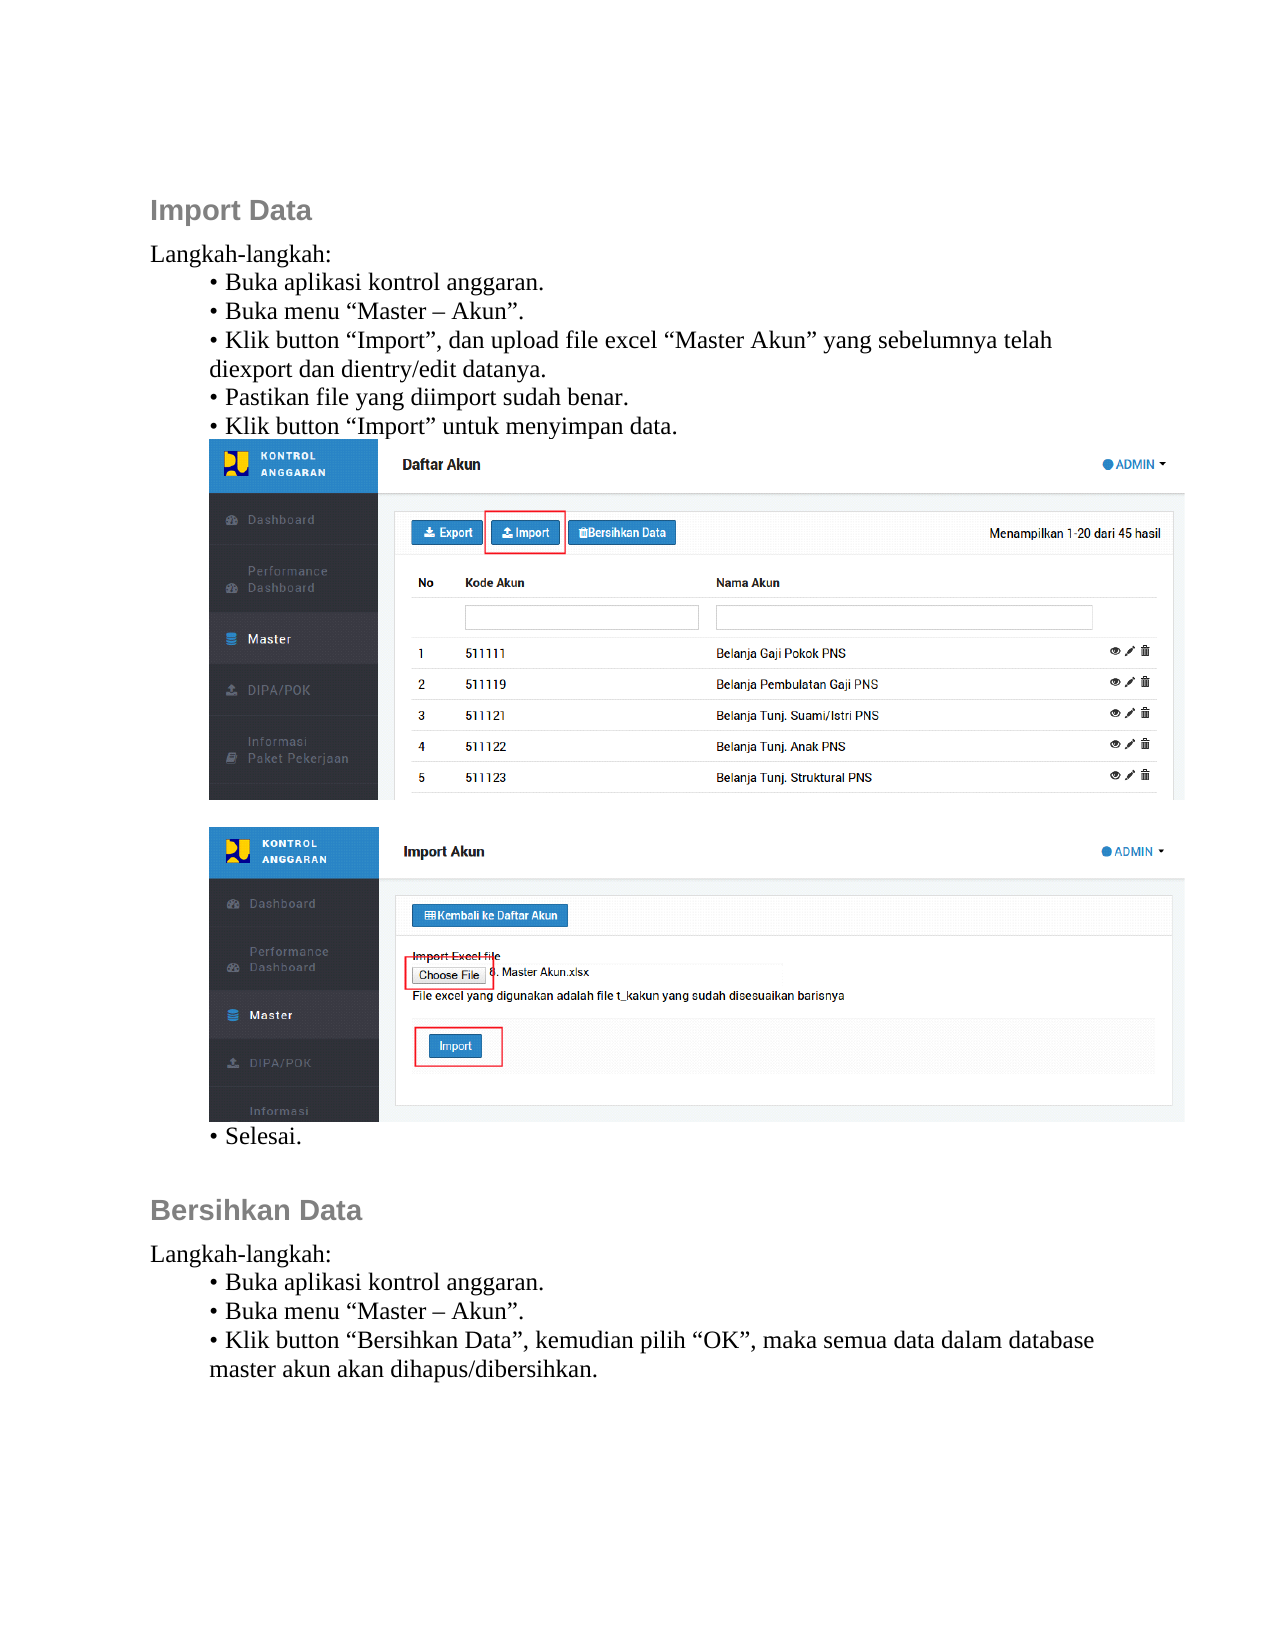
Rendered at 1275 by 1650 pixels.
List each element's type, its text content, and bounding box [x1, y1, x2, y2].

list Buka aplikasi kontrol anggaran. [209, 267, 1125, 296]
list Buka aplikasi kontrol anggaran. [209, 1267, 1125, 1296]
text Langkah-langkah: [150, 1239, 1125, 1267]
list Klik button “Bersihkan Data”, kemudian pilih “OK”, maka semua data dalam database master akun akan dihapus/dibersihkan. [209, 1325, 1125, 1382]
list Buka menu “Master – Akun”. [209, 296, 1125, 325]
picture [209, 439, 1185, 800]
list Klik button “Import”, dan upload file excel “Master Akun” yang sebelumnya telah diexport dan dientry/edit datanya. [209, 325, 1125, 382]
list Pastikan file yang diimport sudah benar. [209, 382, 1125, 411]
list Selesai. [209, 1122, 1125, 1150]
list Buka menu “Master – Akun”. [209, 1296, 1125, 1325]
picture [209, 827, 1185, 1122]
text Import Data [150, 193, 1125, 226]
text Langkah-langkah: [150, 239, 1125, 267]
list Klik button “Import” untuk menyimpan data. [209, 411, 1125, 439]
text Bersihkan Data [150, 1193, 1125, 1226]
